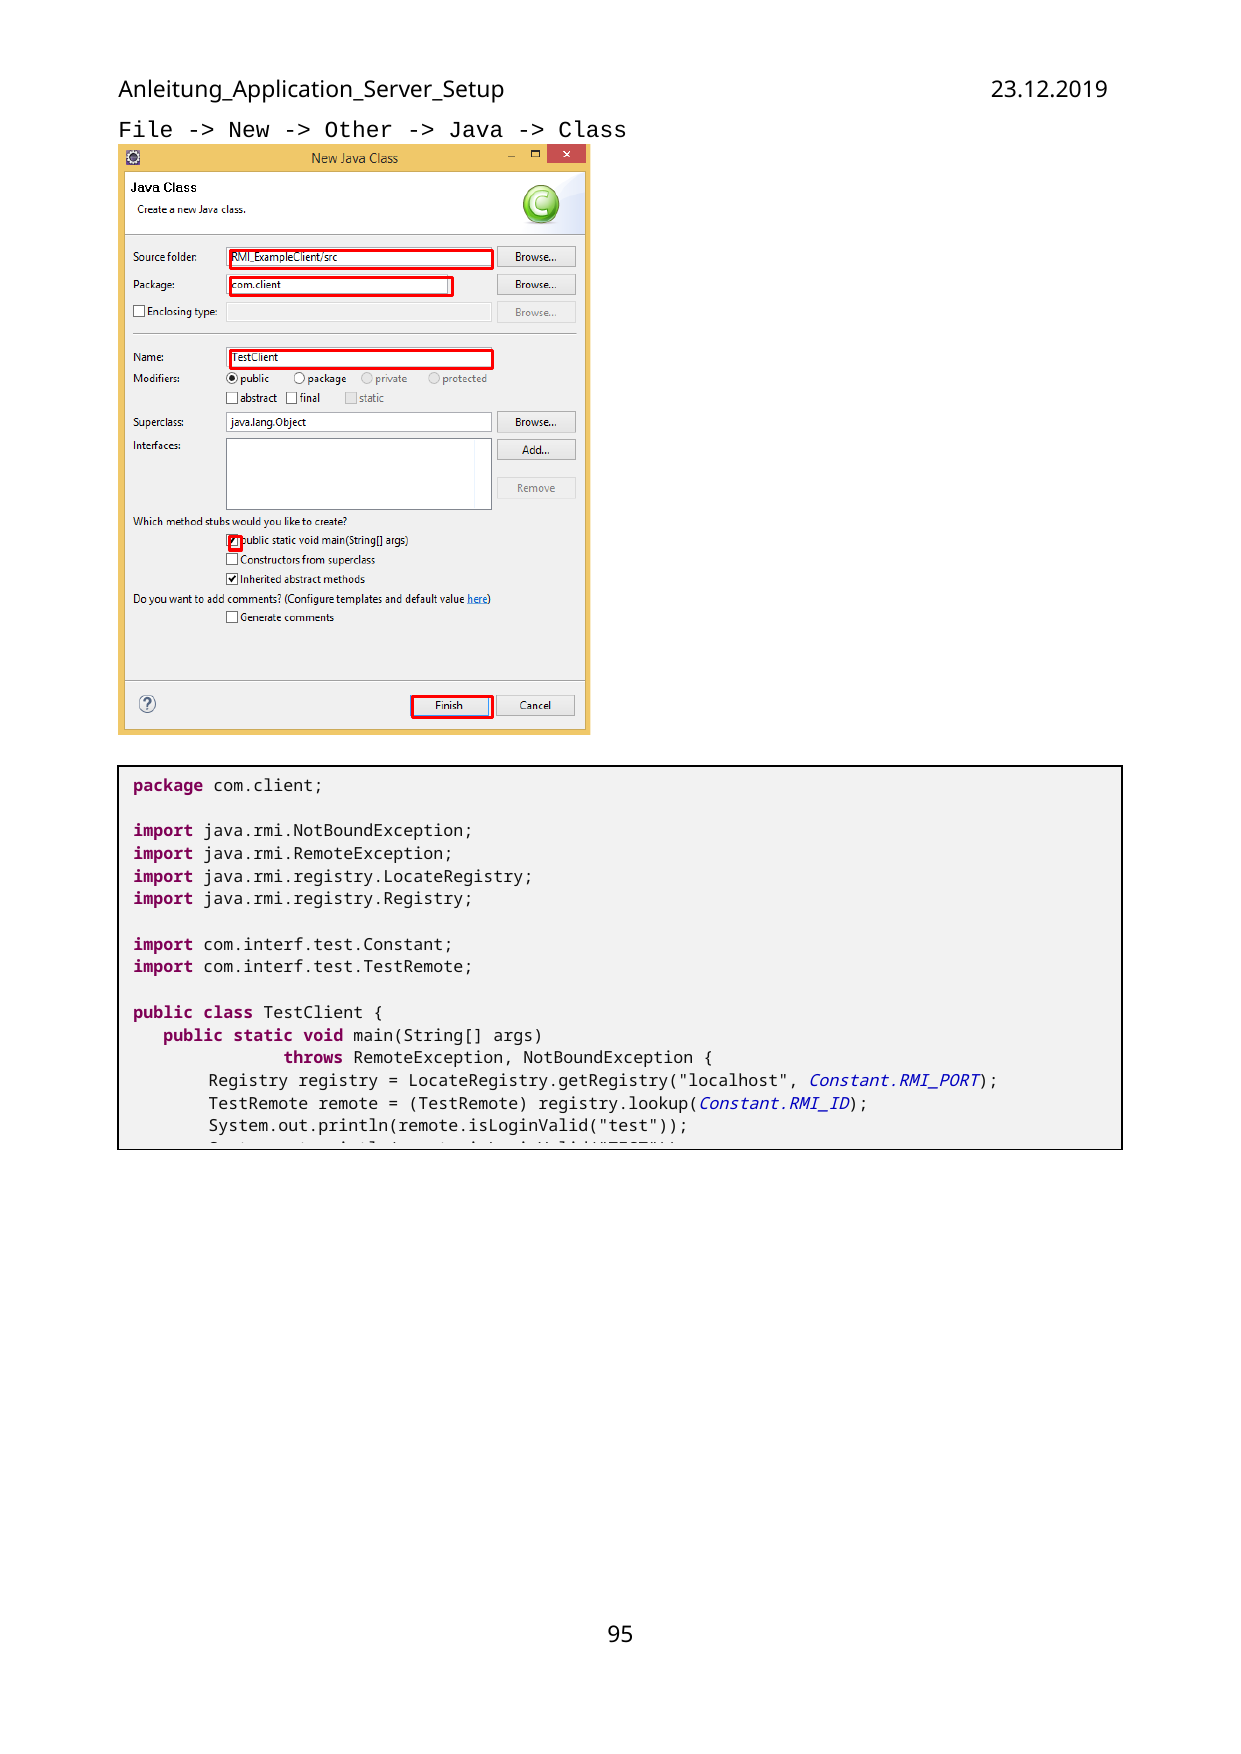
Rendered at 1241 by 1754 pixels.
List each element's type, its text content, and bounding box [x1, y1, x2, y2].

text File -> New -> Other -> Java -> Class [118, 118, 1122, 144]
picture [118, 144, 591, 735]
